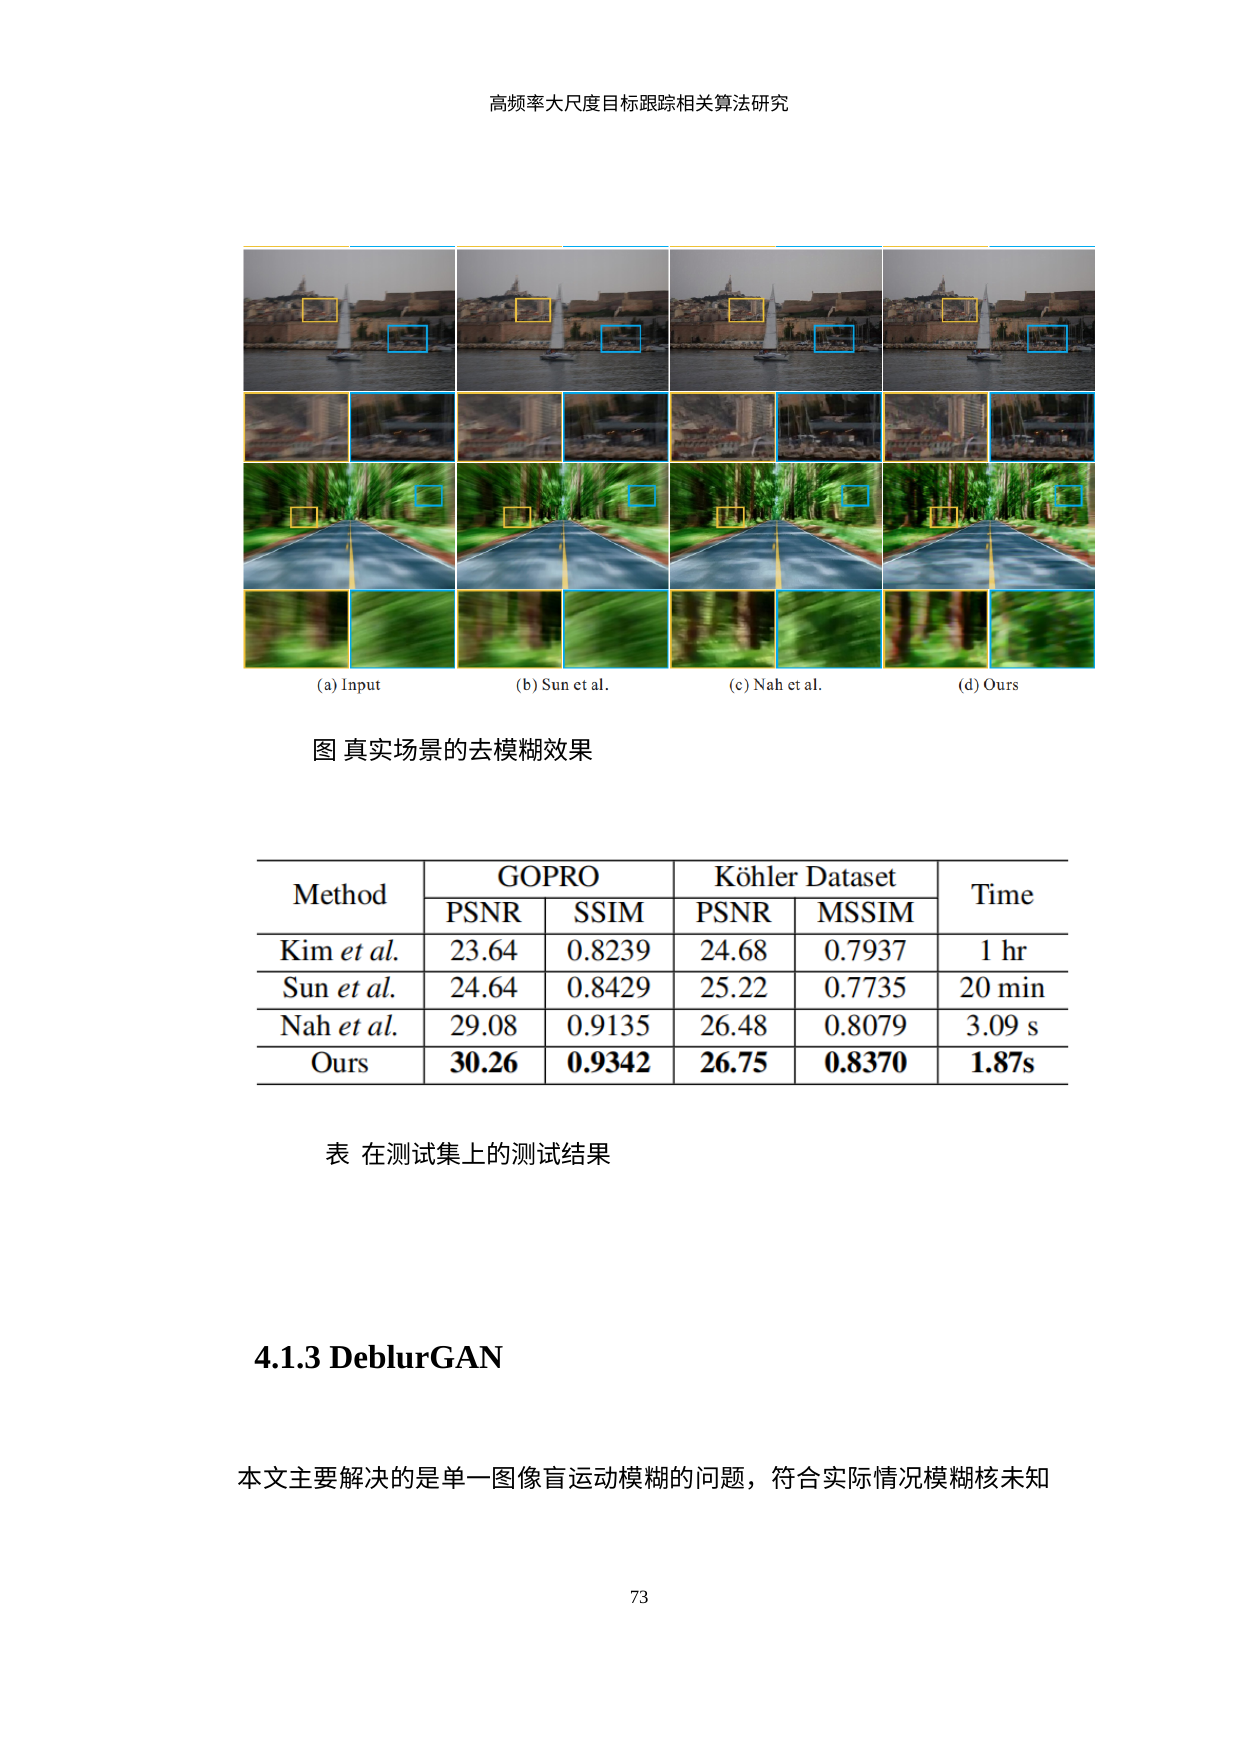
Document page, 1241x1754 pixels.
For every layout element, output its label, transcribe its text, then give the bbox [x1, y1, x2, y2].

subtitle 4.1.3 DeblurGAN [187, 1324, 1053, 1389]
picture [237, 846, 1103, 1104]
text 表 在测试集上的测试结果 [187, 1121, 1053, 1186]
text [187, 1444, 1053, 1509]
text 图 真实场景的去模糊效果 [187, 716, 1053, 781]
picture [237, 246, 1103, 694]
